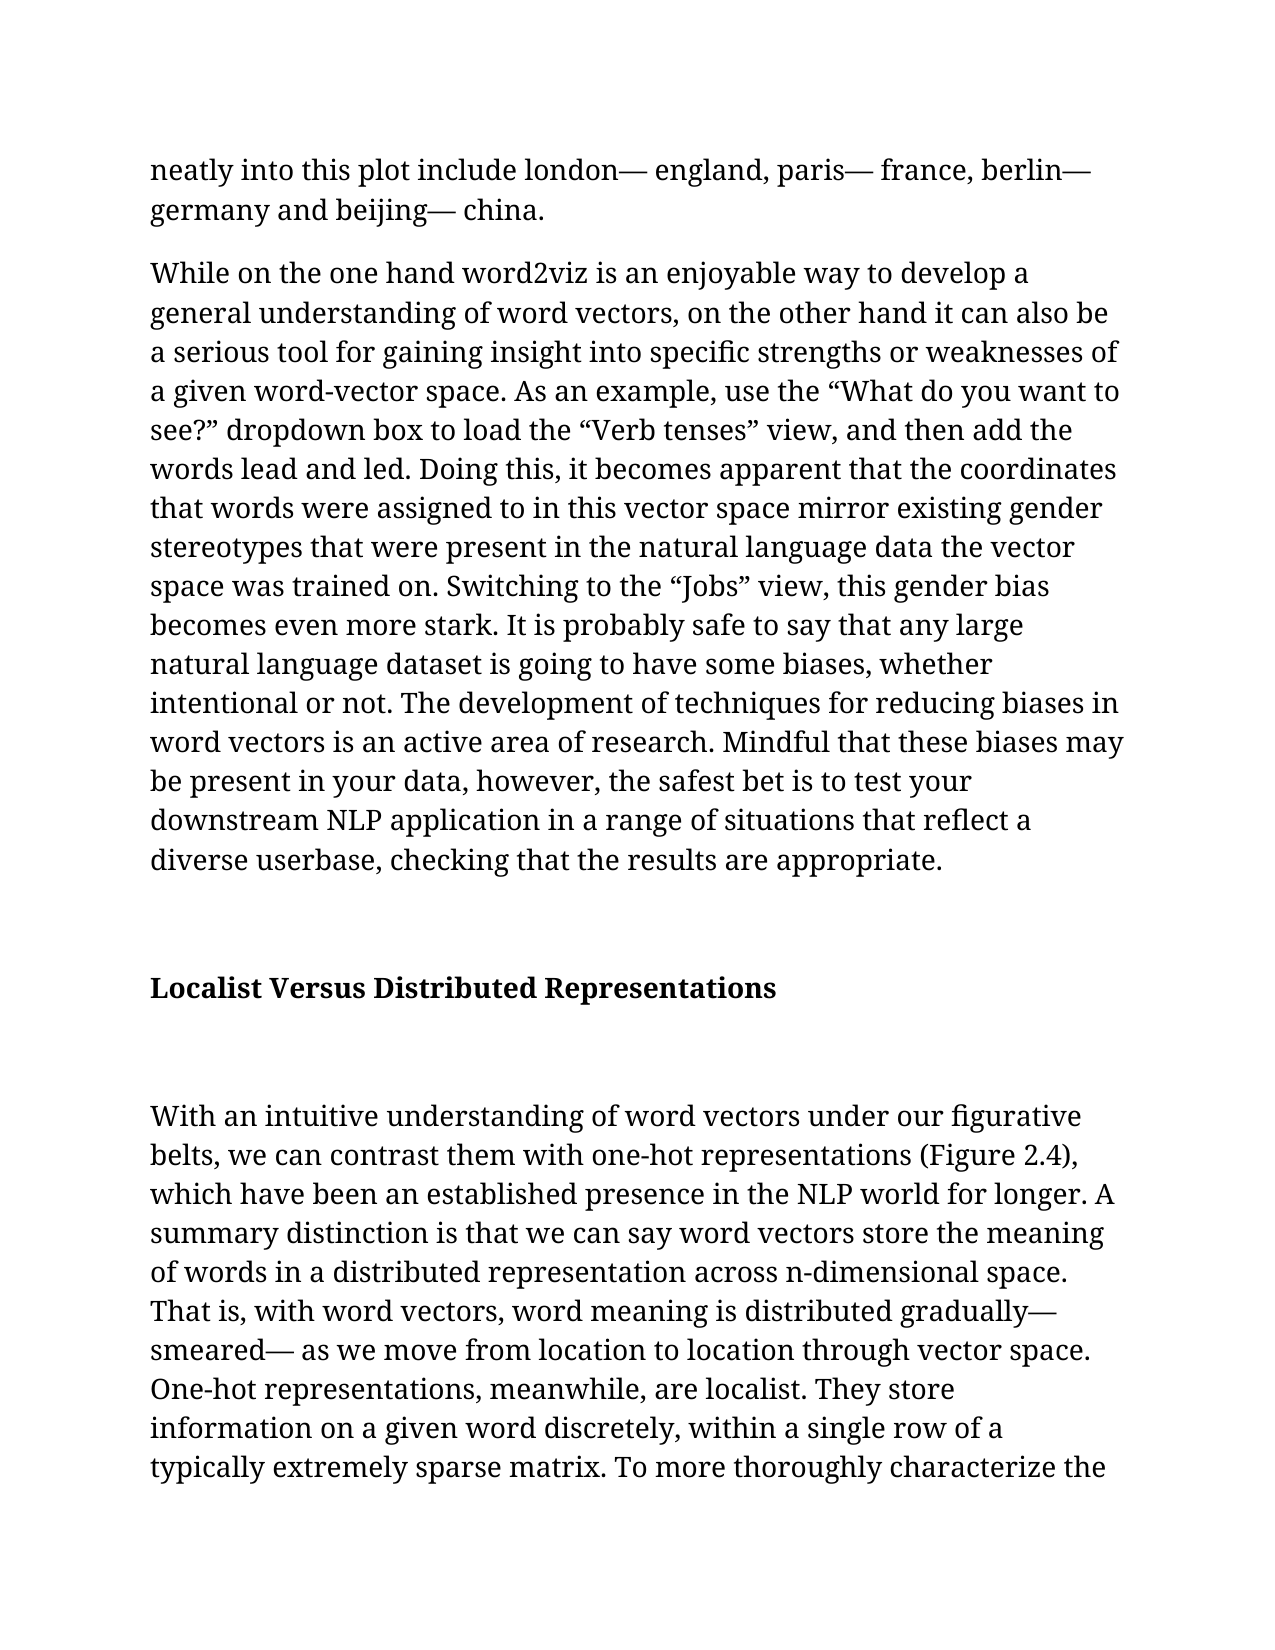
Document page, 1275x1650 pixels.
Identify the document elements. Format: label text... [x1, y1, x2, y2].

text While on the one hand word2viz is an enjoyable way to develop a general understanding of word vectors, on the other hand it can also be a serious tool for gaining insight into specific strengths or weaknesses of a given word-vector space. As an example, use the “What do you want to see?” dropdown box to load the “Verb tenses” view, and then add the words lead and led. Doing this, it becomes apparent that the coordinates that words were assigned to in this vector space mirror existing gender stereotypes that were present in the natural language data the vector space was trained on. Switching to the “Jobs” view, this gender bias becomes even more stark. It is probably safe to say that any large natural language dataset is going to have some biases, whether intentional or not. The development of techniques for reducing biases in word vectors is an active area of research. Mindful that these biases may be present in your data, however, the safest bet is to test your downstream NLP application in a range of situations that reflect a diverse userbase, checking that the results are appropriate. [150, 253, 1125, 878]
text Localist Versus Distributed Representations [150, 967, 1125, 1006]
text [150, 150, 1125, 228]
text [150, 1095, 1125, 1486]
